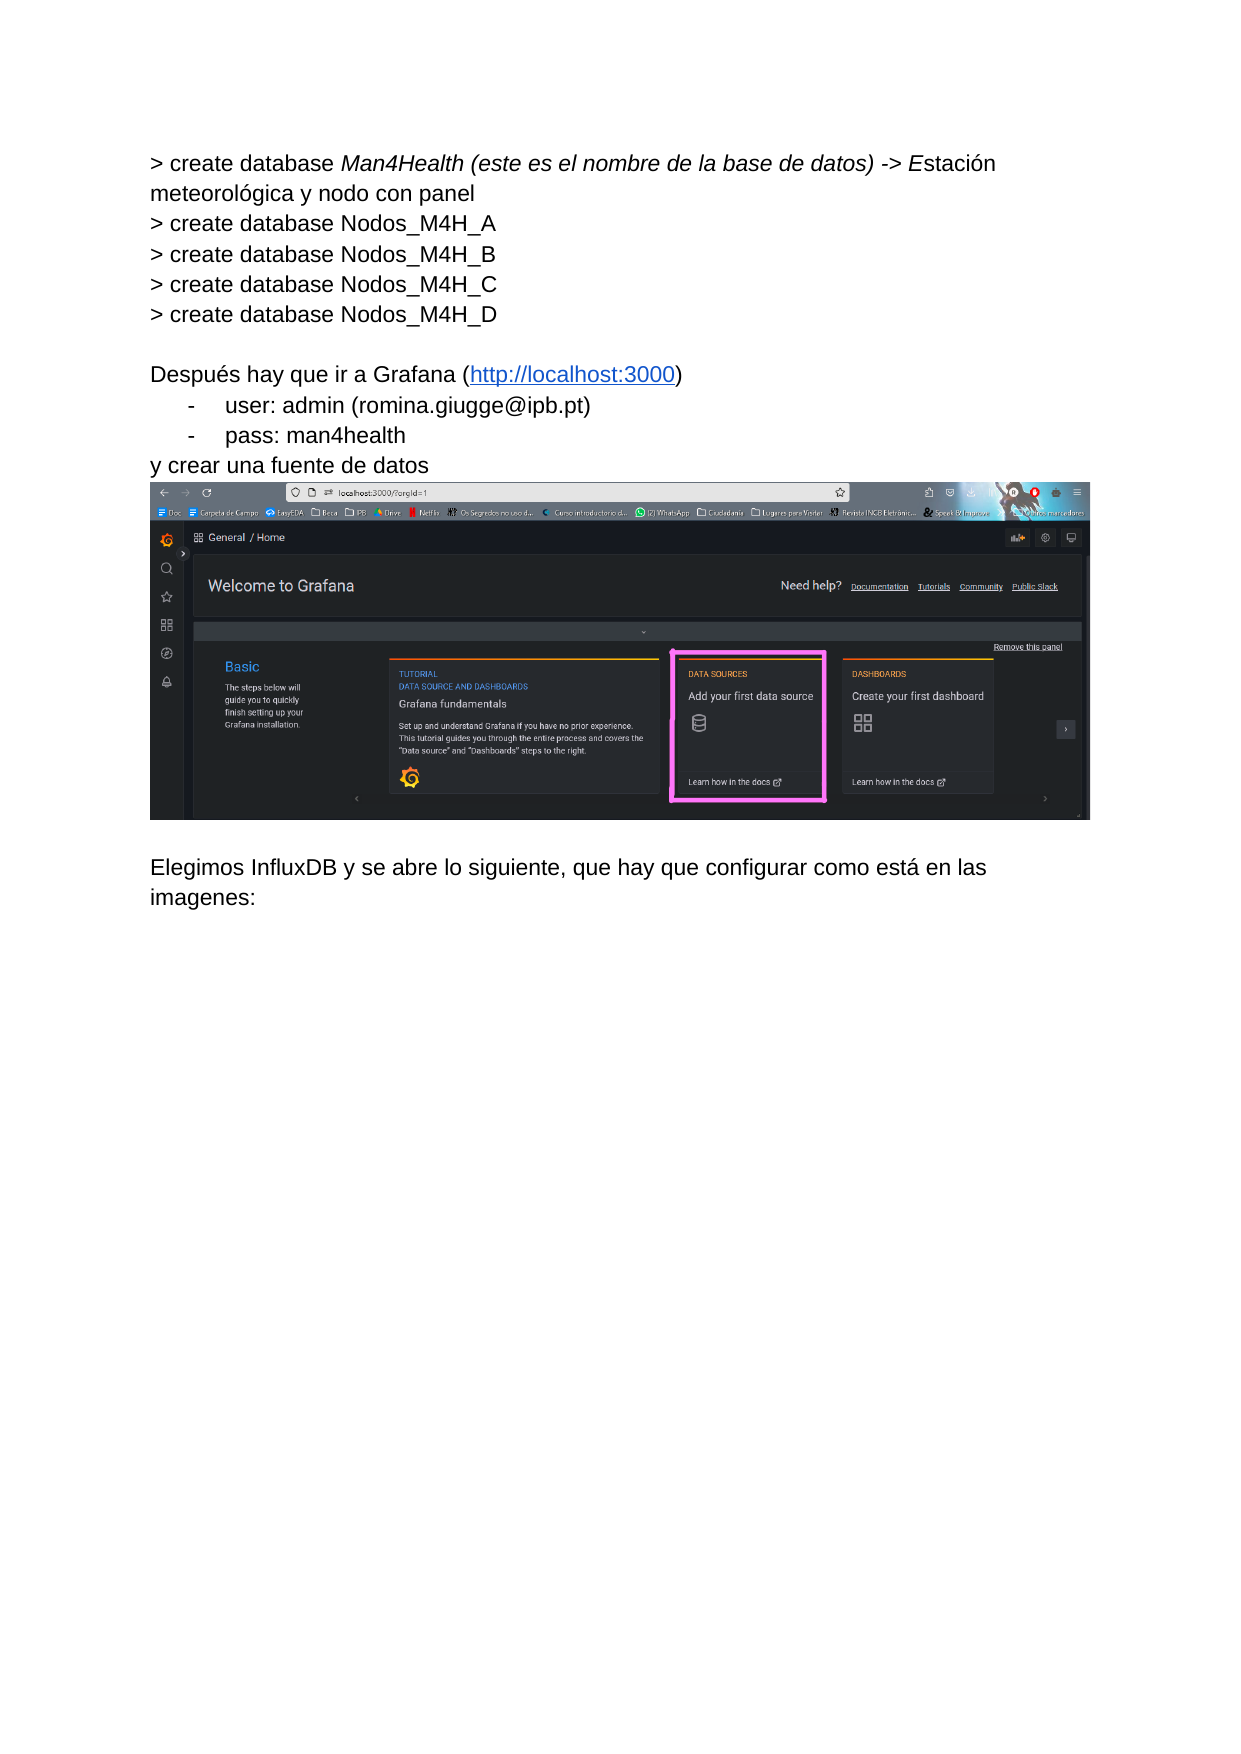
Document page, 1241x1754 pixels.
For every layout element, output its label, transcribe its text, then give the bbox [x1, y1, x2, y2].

picture [150, 482, 1091, 820]
list pass: man4health [187, 422, 1090, 448]
text > create database Man4Health (este es el nombre de la base de datos) -> Estación meteorológica y nodo con panel [150, 150, 1090, 207]
text y crear una fuente de datos [150, 452, 1090, 478]
text > create database Nodos_M4H_B [150, 241, 1090, 267]
list user: admin (romina.giugge@ipb.pt) [187, 392, 1090, 418]
text > create database Nodos_M4H_A [150, 210, 1090, 237]
text Después hay que ir a Grafana (http://localhost:3000) [150, 361, 1090, 388]
text Elegimos InfluxDB y se abre lo siguiente, que hay que configurar como está en las imagenes: [150, 854, 1090, 910]
text > create database Nodos_M4H_D [150, 301, 1090, 327]
text > create database Nodos_M4H_C [150, 271, 1090, 297]
